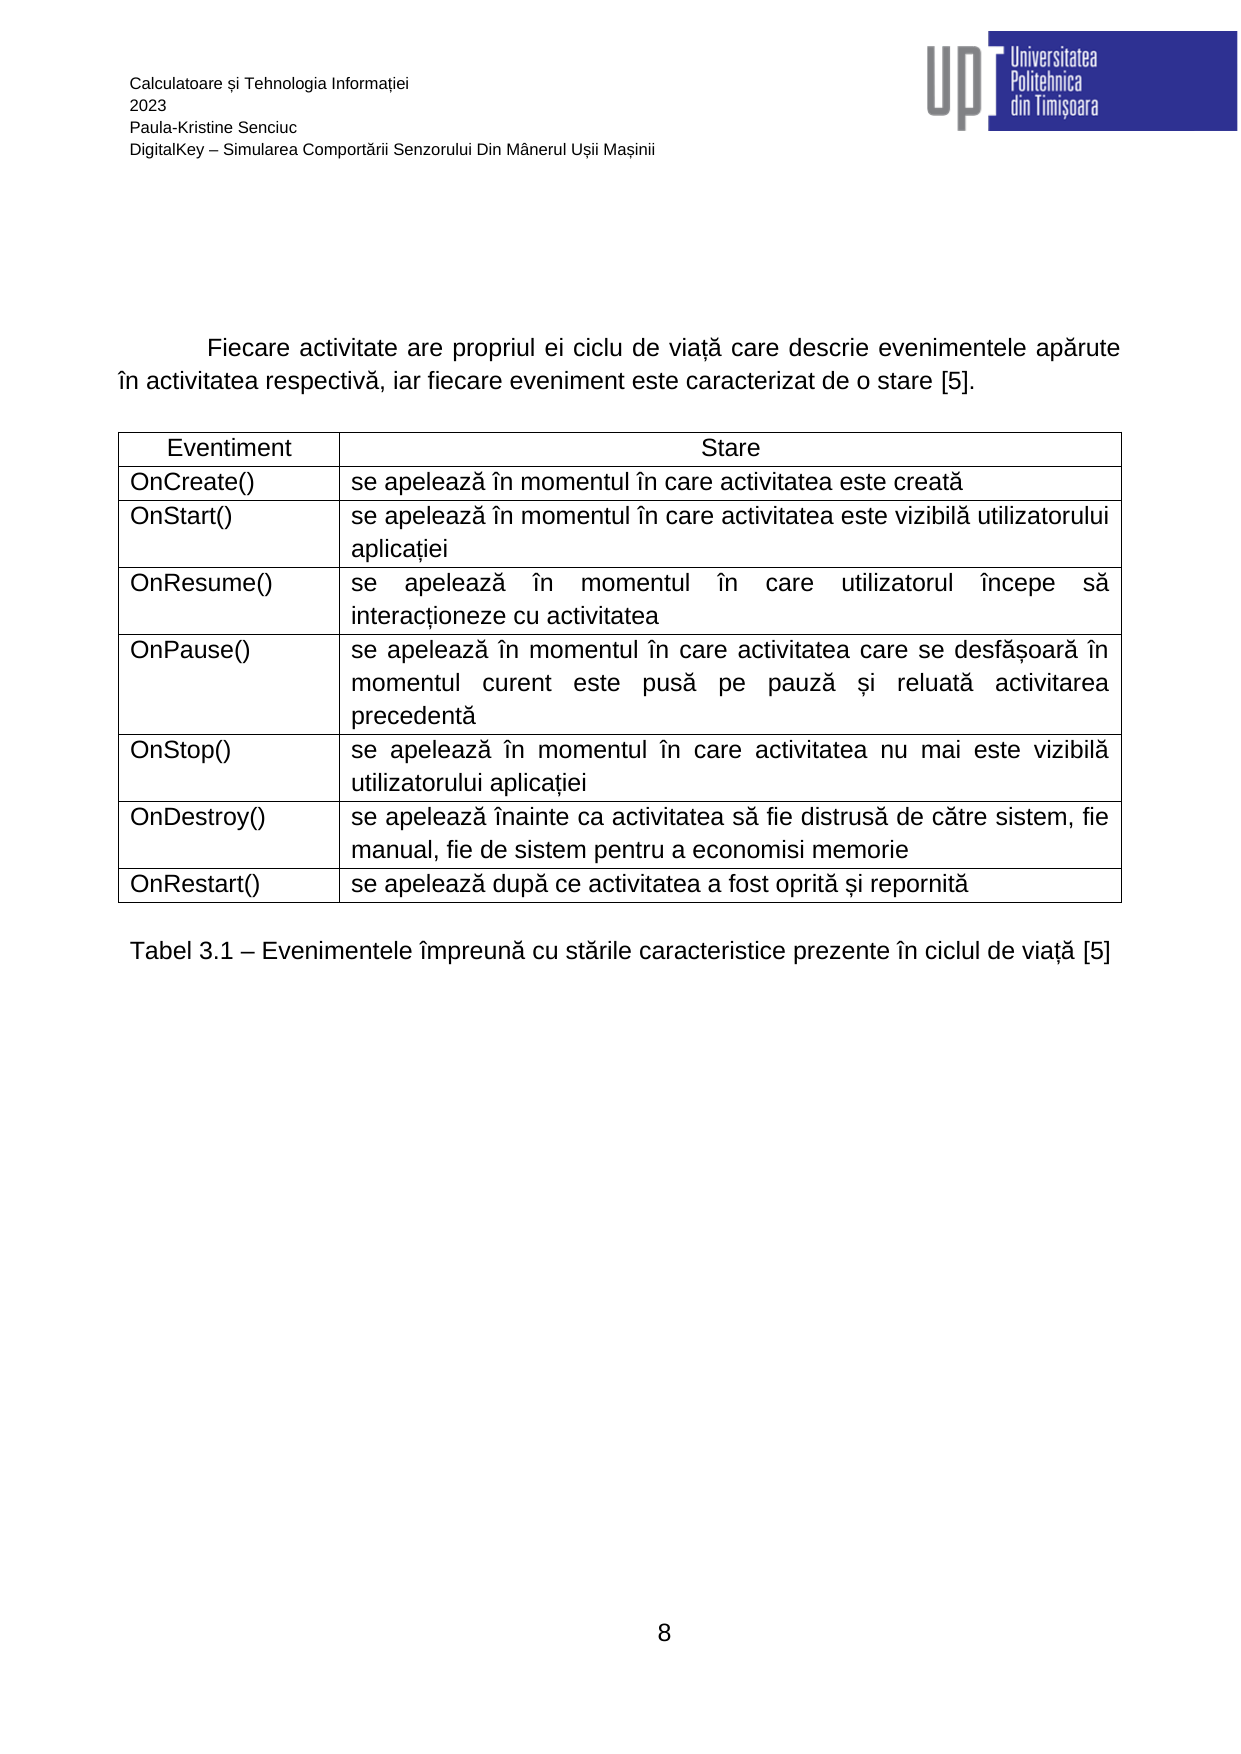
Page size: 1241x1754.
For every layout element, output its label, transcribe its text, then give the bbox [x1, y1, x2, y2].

table_cell se apelează după ce activitatea a fost oprită și repornită [340, 869, 1121, 902]
table_cell OnResume() [119, 568, 339, 634]
table_cell OnStop() [119, 735, 339, 801]
table_cell se apelează în momentul în care utilizatorul începe să interacționeze cu activitatea [340, 568, 1121, 634]
table_header Eventiment [119, 433, 339, 466]
table_cell OnRestart() [119, 869, 339, 902]
text Tabel 3.1 – Evenimentele împreună cu stările caracteristice prezente în ciclul de viață [5] [118, 936, 1122, 965]
table_cell se apelează în momentul în care activitatea este creată [340, 467, 1121, 500]
table_cell se apelează în momentul în care activitatea este vizibilă utilizatorului aplicației [340, 501, 1121, 567]
text Fiecare activitate are propriul ei ciclu de viață care descrie evenimentele apărute în activitatea respectivă, iar fiecare eveniment este caracterizat de o stare [5]. [118, 333, 1122, 394]
table_cell se apelează în momentul în care activitatea care se desfășoară în momentul curent este pusă pe pauză și reluată activitarea precedentă [340, 635, 1121, 734]
table_cell OnDestroy() [119, 802, 339, 868]
table_cell OnCreate() [119, 467, 339, 500]
table_header Stare [340, 433, 1121, 466]
table_cell OnPause() [119, 635, 339, 734]
table_cell se apelează în momentul în care activitatea nu mai este vizibilă utilizatorului aplicației [340, 735, 1121, 801]
table_cell OnStart() [119, 501, 339, 567]
table_cell se apelează înainte ca activitatea să fie distrusă de către sistem, fie manual, fie de sistem pentru a economisi memorie [340, 802, 1121, 868]
picture [927, 31, 1238, 131]
